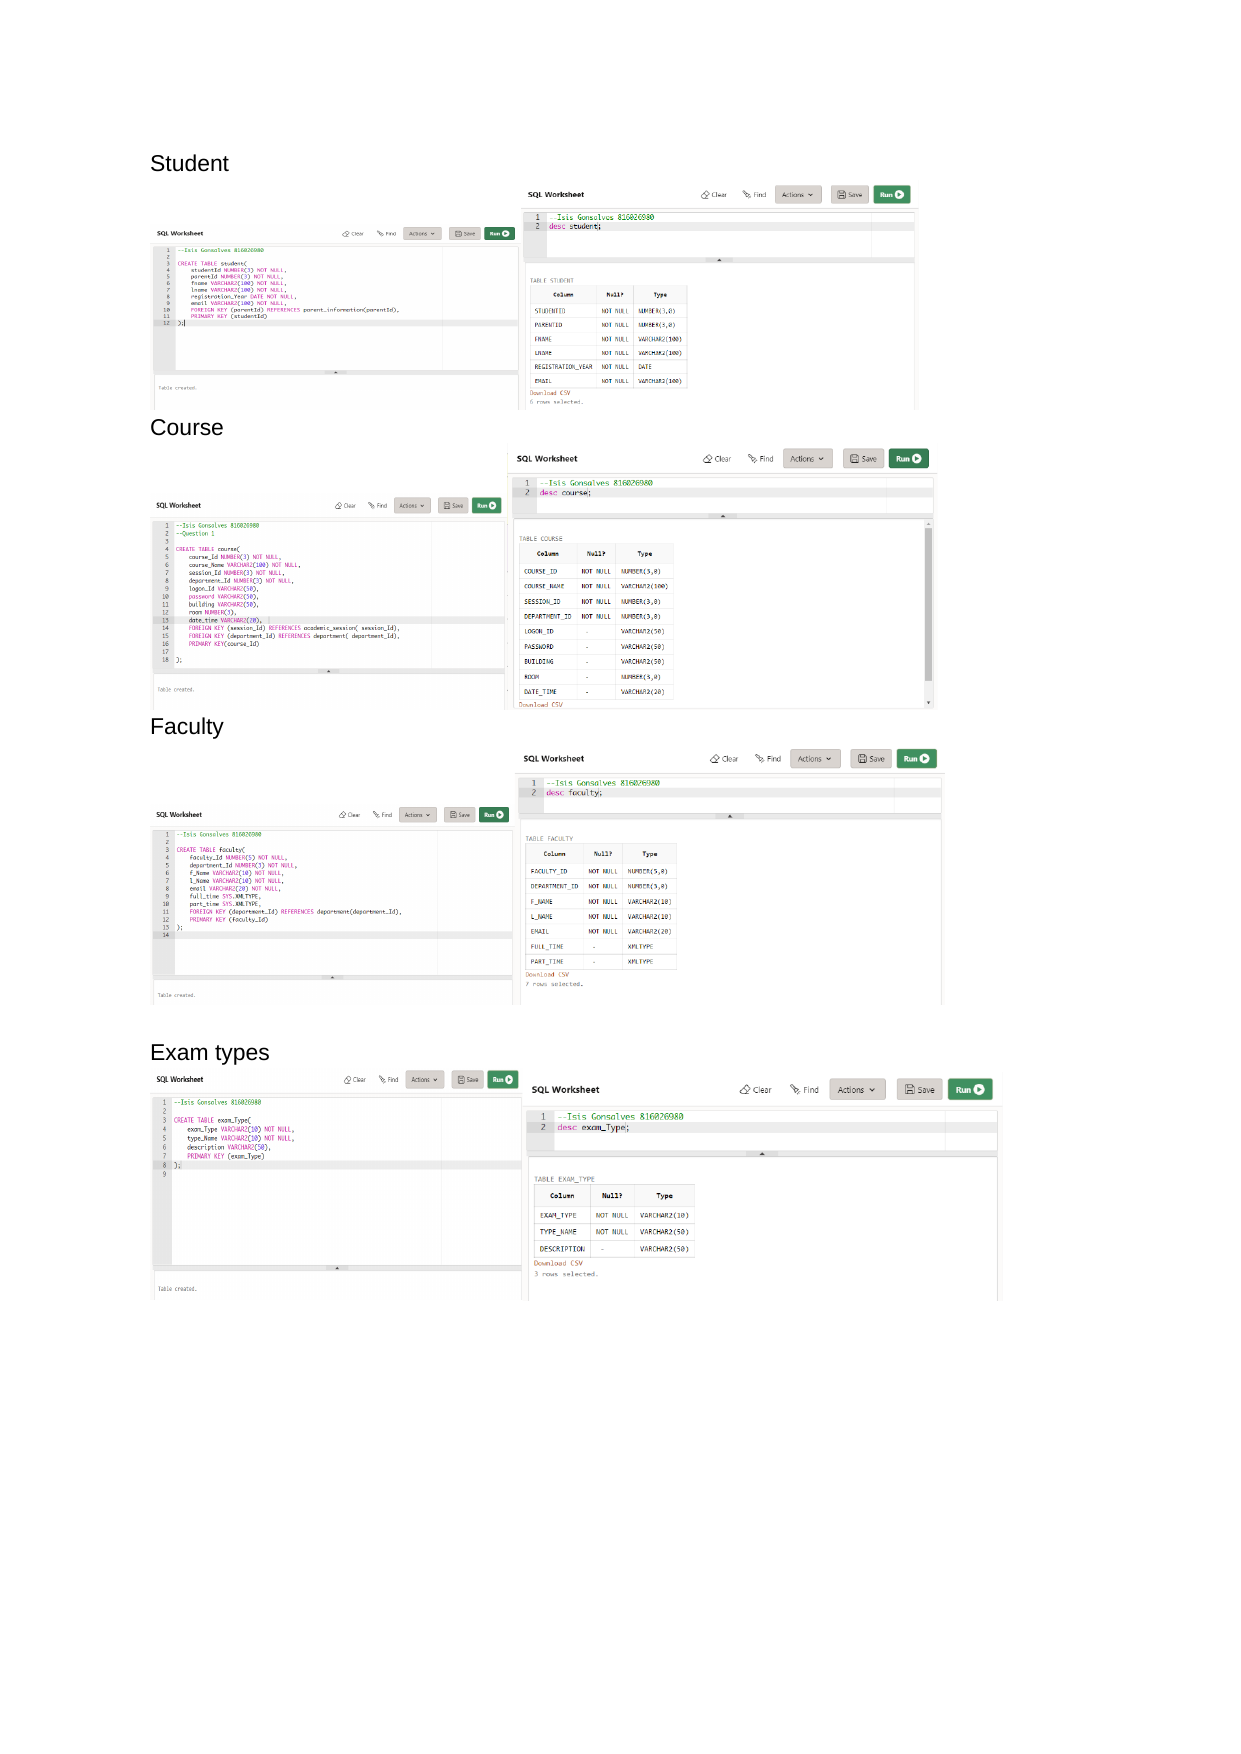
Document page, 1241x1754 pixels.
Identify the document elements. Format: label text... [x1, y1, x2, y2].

picture [150, 743, 945, 1005]
picture [150, 443, 938, 710]
text Faculty [150, 713, 1090, 740]
text Exam types [150, 1038, 1090, 1065]
picture [150, 1068, 1003, 1301]
text Student [150, 150, 1090, 176]
picture [150, 180, 919, 410]
text Course [150, 413, 1090, 440]
